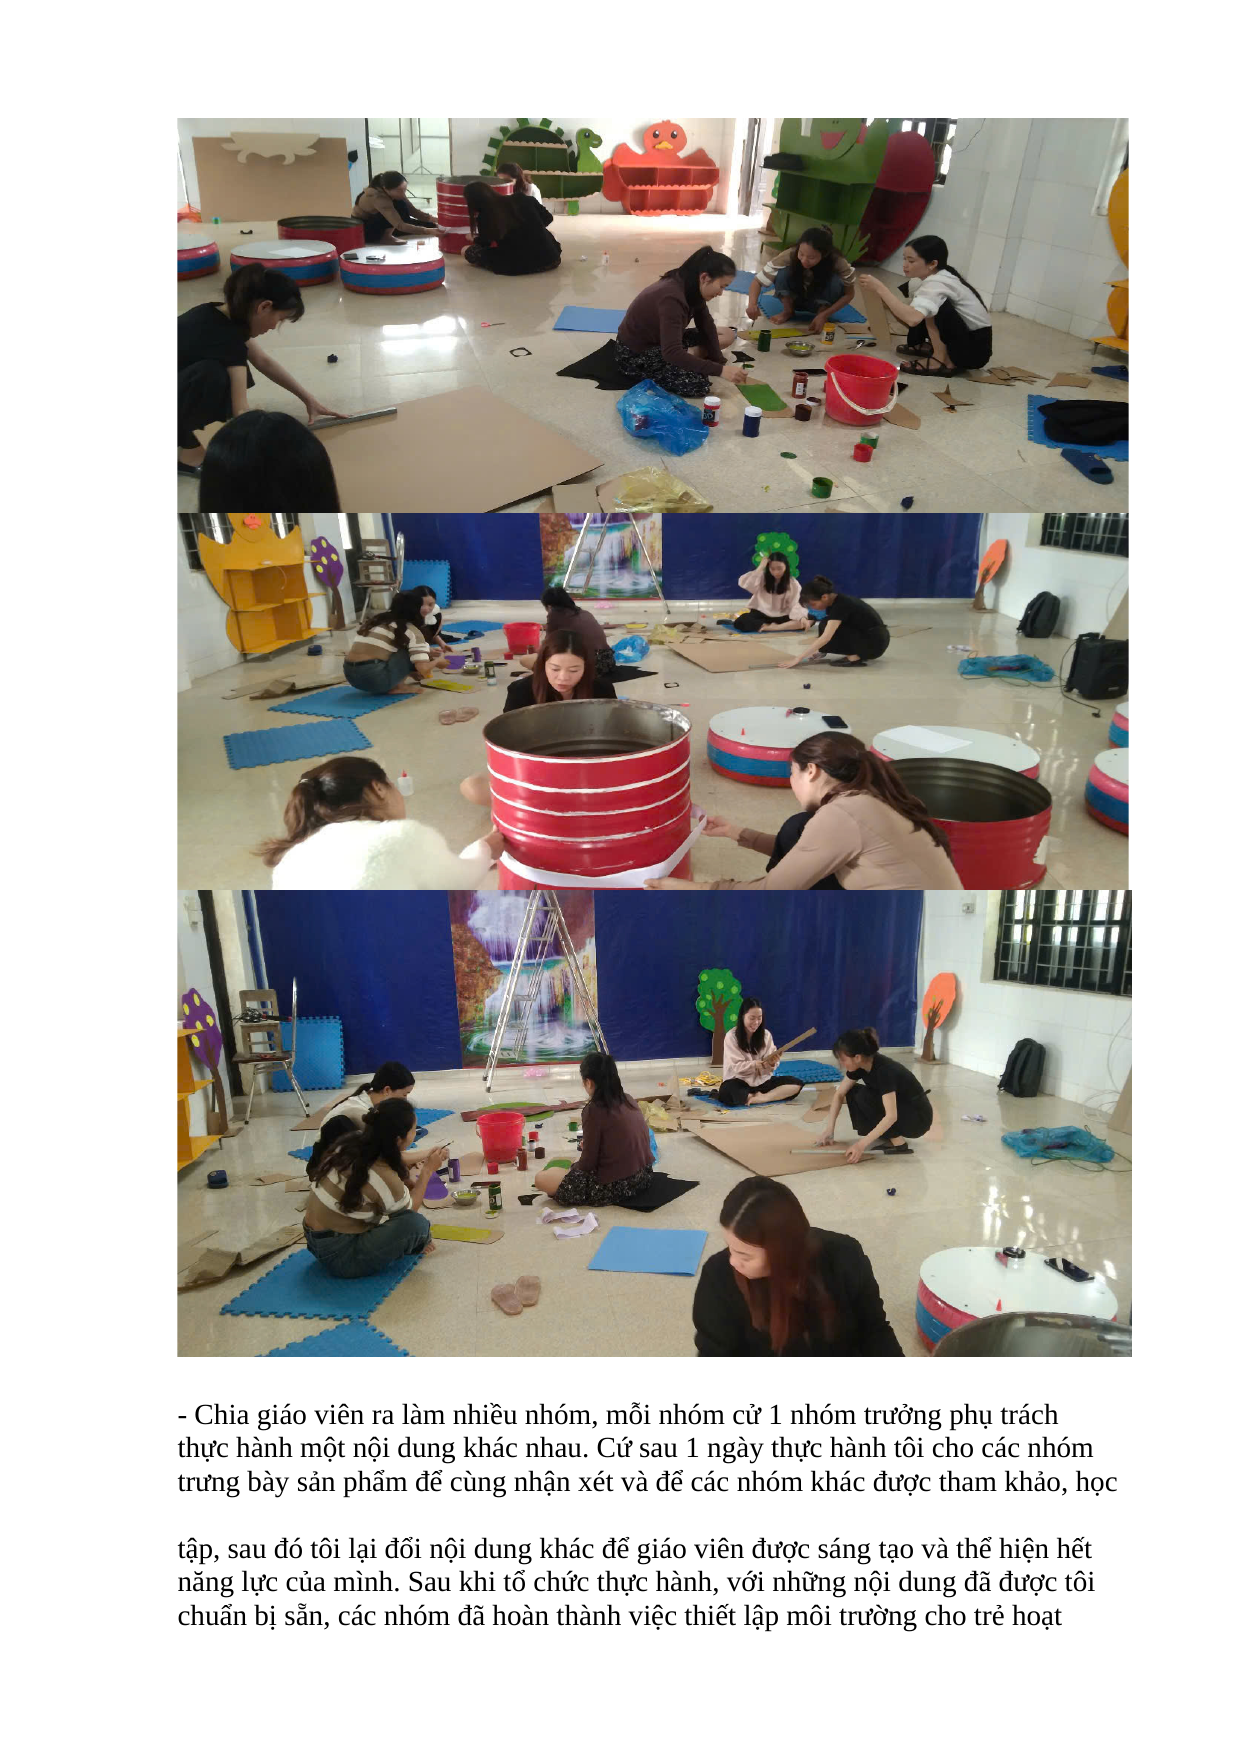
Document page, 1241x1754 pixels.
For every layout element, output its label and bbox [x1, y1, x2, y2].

picture [177, 118, 1132, 1357]
text [177, 1357, 1124, 1632]
